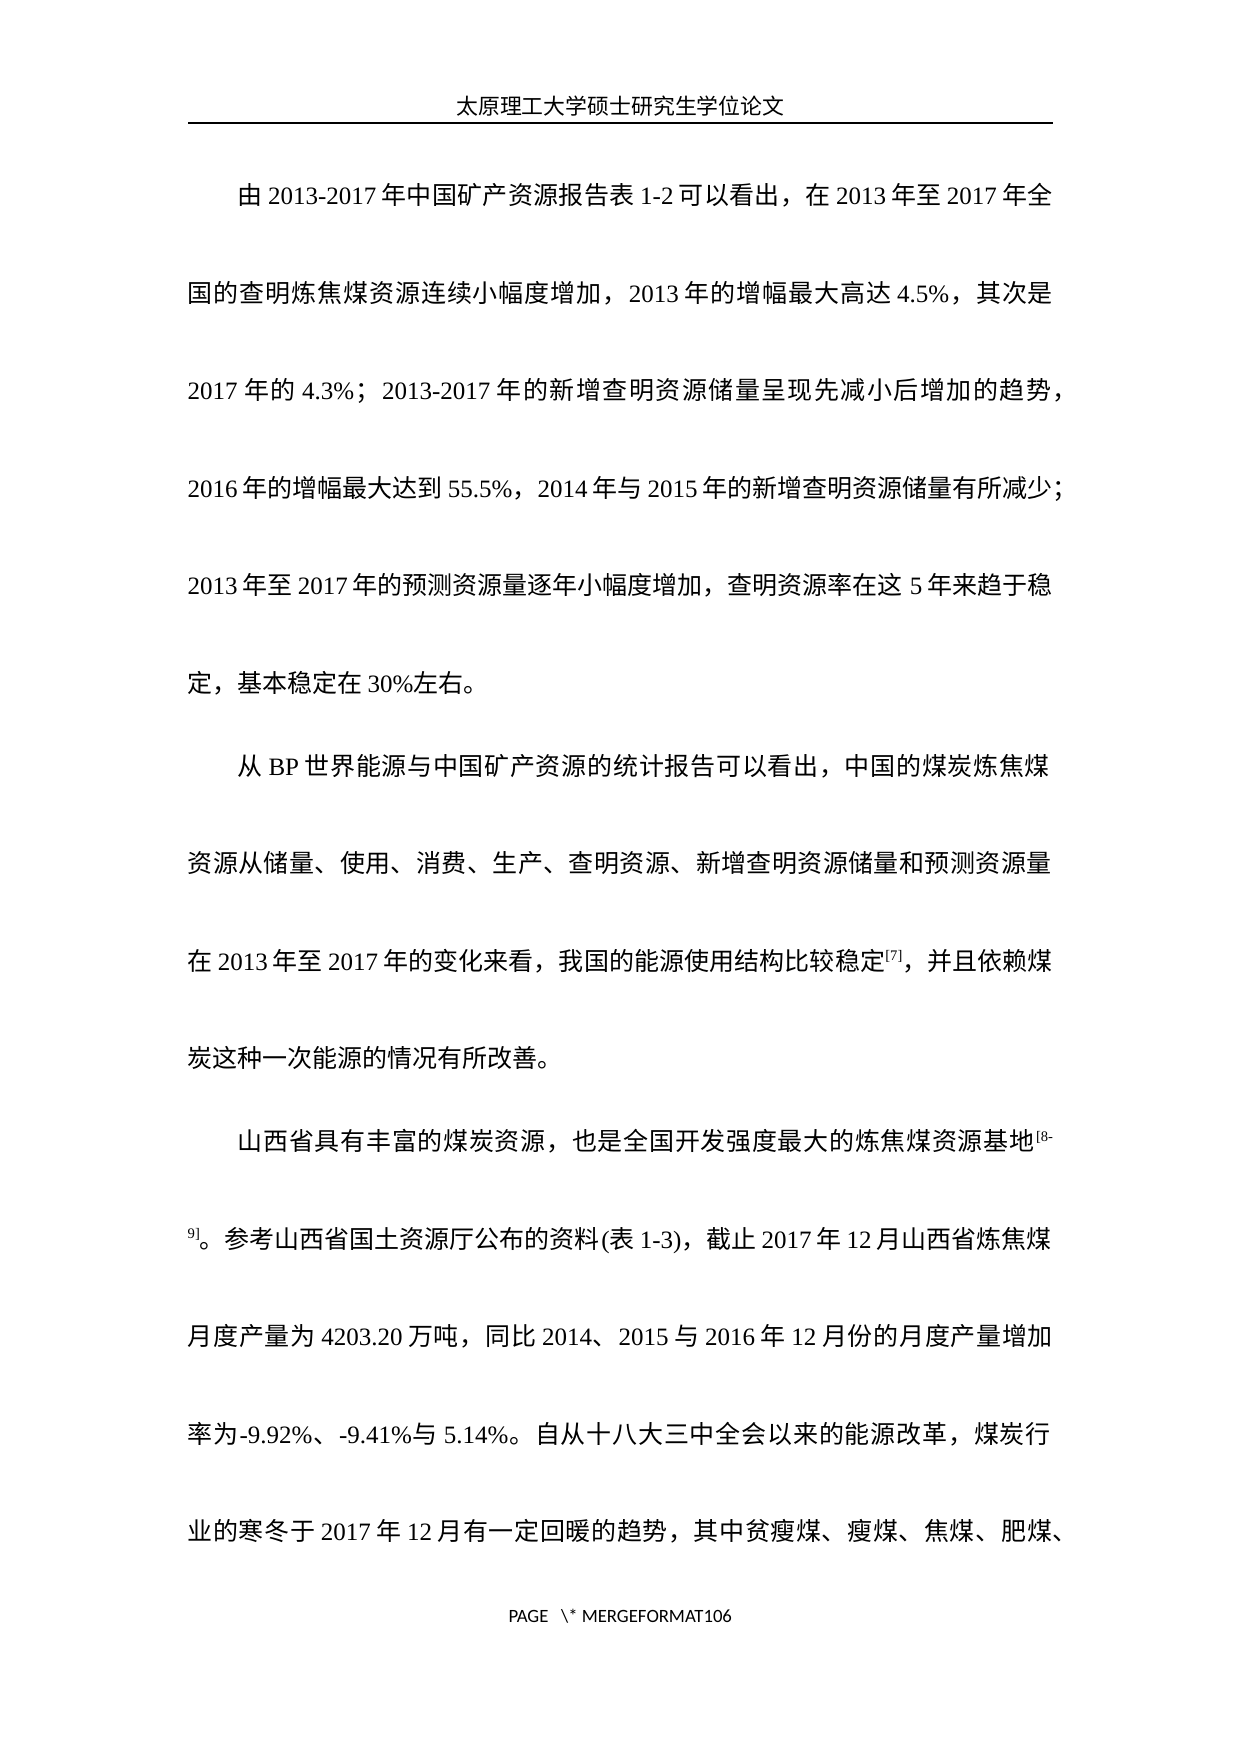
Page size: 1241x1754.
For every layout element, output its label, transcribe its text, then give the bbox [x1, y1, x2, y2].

text 由2013-2017年中国矿产资源报告表1-2可以看出，在2013年至2017年全国的查明炼焦煤资源连续小幅度增加，2013年的增幅最大高达4.5%，其次是2017年的4.3%；2013-2017年的新增查明资源储量呈现先减小后增加的趋势，2016年的增幅最大达到55.5%，2014年与2015年的新增查明资源储量有所减少；2013年至2017年的预测资源量逐年小幅度增加，查明资源率在这5年来趋于稳定，基本稳定在30%左右。 [187, 161, 1053, 714]
text 从BP世界能源与中国矿产资源的统计报告可以看出，中国的煤炭炼焦煤资源从储量、使用、消费、生产、查明资源、新增查明资源储量和预测资源量在2013年至2017年的变化来看，我国的能源使用结构比较稳定[7]，并且依赖煤炭这种一次能源的情况有所改善。 [187, 732, 1053, 1089]
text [187, 1107, 1053, 1562]
